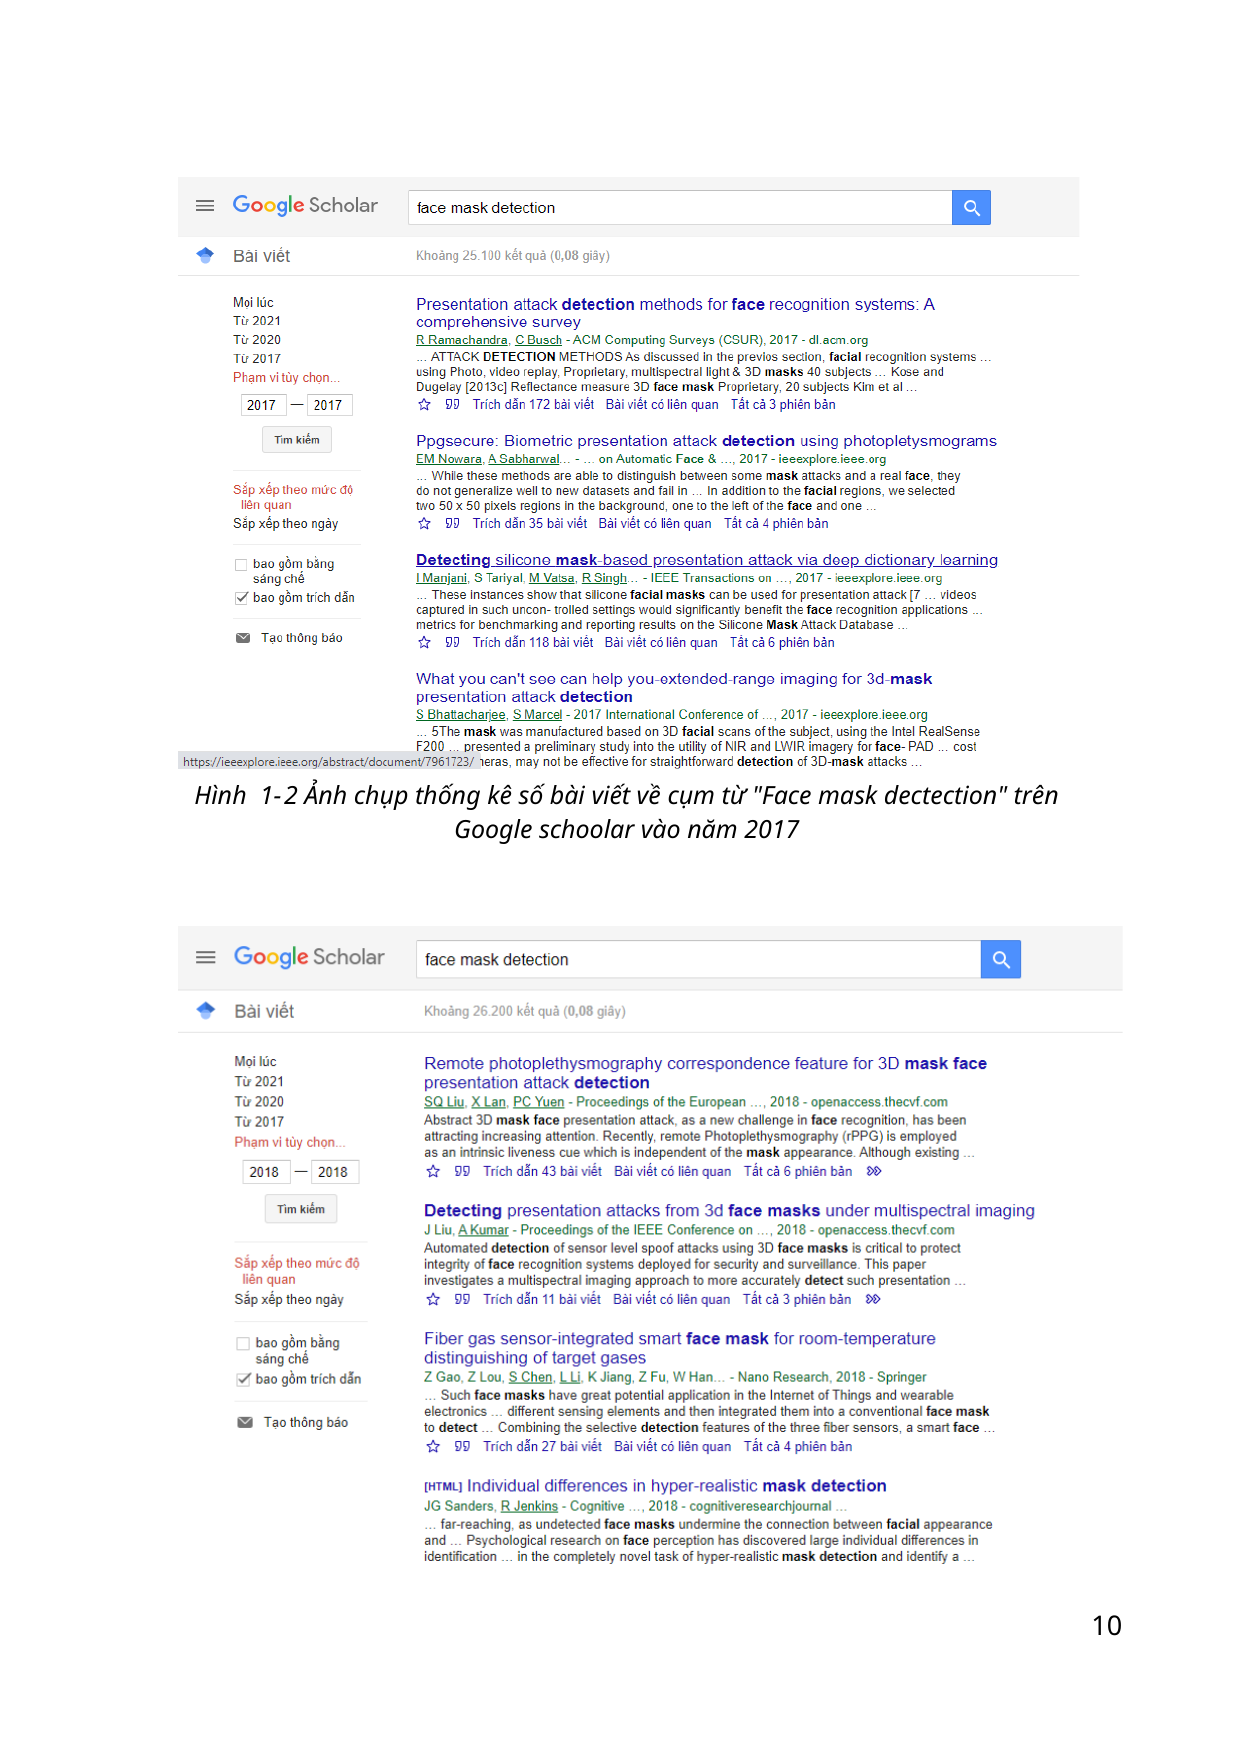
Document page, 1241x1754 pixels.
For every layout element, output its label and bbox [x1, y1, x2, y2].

picture [177, 926, 1123, 1565]
picture [177, 177, 1080, 769]
